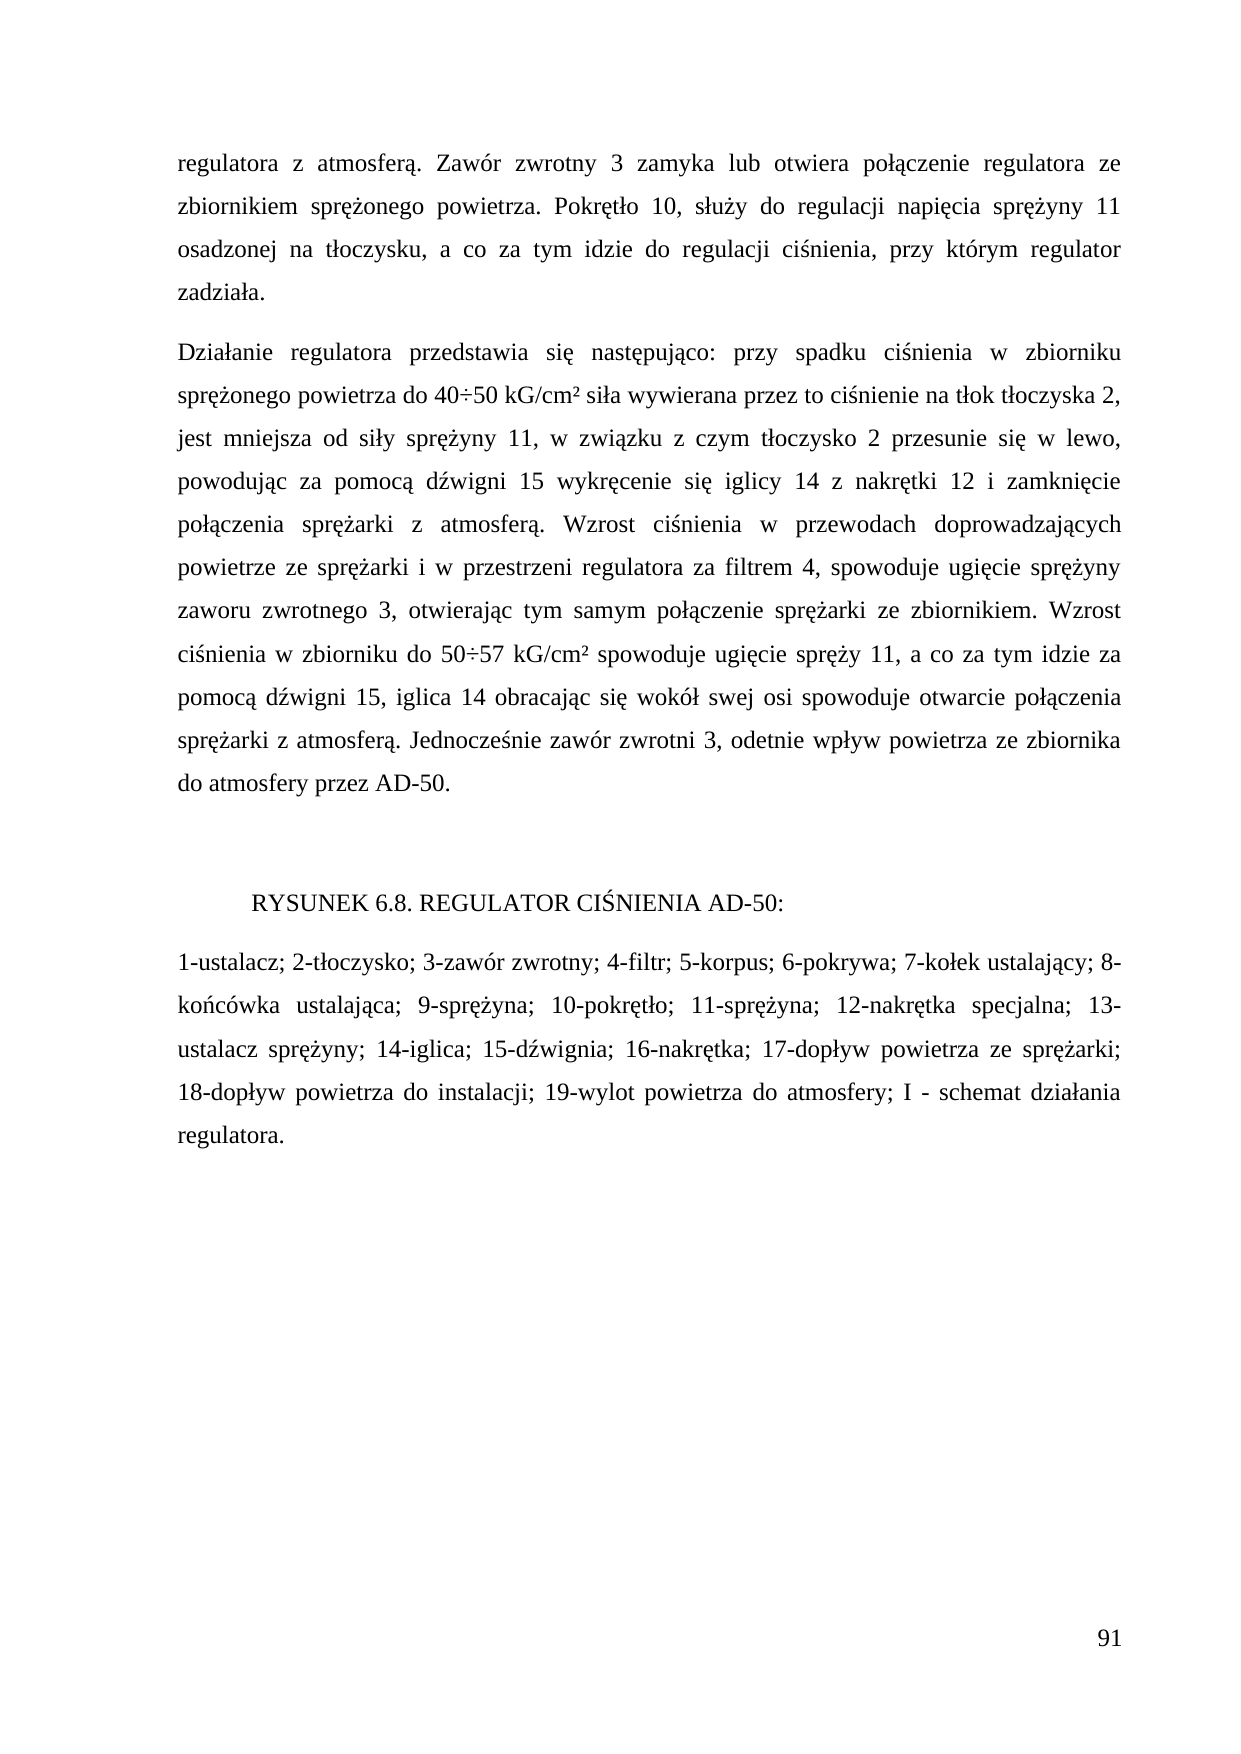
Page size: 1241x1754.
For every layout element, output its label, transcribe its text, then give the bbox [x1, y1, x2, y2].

text RYSUNEK 6.8. REGULATOR CIŚNIENIA AD-50: [177, 888, 1122, 916]
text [177, 148, 1122, 306]
text Działanie regulatora przedstawia się następująco: przy spadku ciśnienia w zbiorniku sprężonego powietrza do 40÷50 kG/cm² siła wywierana przez to ciśnienie na tłok tłoczyska 2, jest mniejsza od siły sprężyny 11, w związku z czym tłoczysko 2 przesunie się w lewo, powodując za pomocą dźwigni 15 wykręcenie się iglicy 14 z nakrętki 12 i zamknięcie połączenia sprężarki z atmosferą. Wzrost ciśnienia w przewodach doprowadzających powietrze ze sprężarki i w przestrzeni regulatora za filtrem 4, spowoduje ugięcie sprężyny zaworu zwrotnego 3, otwierając tym samym połączenie sprężarki ze zbiornikiem. Wzrost ciśnienia w zbiorniku do 50÷57 kG/cm² spowoduje ugięcie spręży 11, a co za tym idzie za pomocą dźwigni 15, iglica 14 obracając się wokół swej osi spowoduje otwarcie połączenia sprężarki z atmosferą. Jednocześnie zawór zwrotni 3, odetnie wpływ powietrza ze zbiornika do atmosfery przez AD-50. [177, 337, 1122, 797]
text 1-ustalacz; 2-tłoczysko; 3-zawór zwrotny; 4-filtr; 5-korpus; 6-pokrywa; 7-kołek ustalający; 8-końcówka ustalająca; 9-sprężyna; 10-pokrętło; 11-sprężyna; 12-nakrętka specjalna; 13-ustalacz sprężyny; 14-iglica; 15-dźwignia; 16-nakrętka; 17-dopływ powietrza ze sprężarki; 18-dopływ powietrza do instalacji; 19-wylot powietrza do atmosfery; I - schemat działania regulatora. [177, 947, 1122, 1149]
